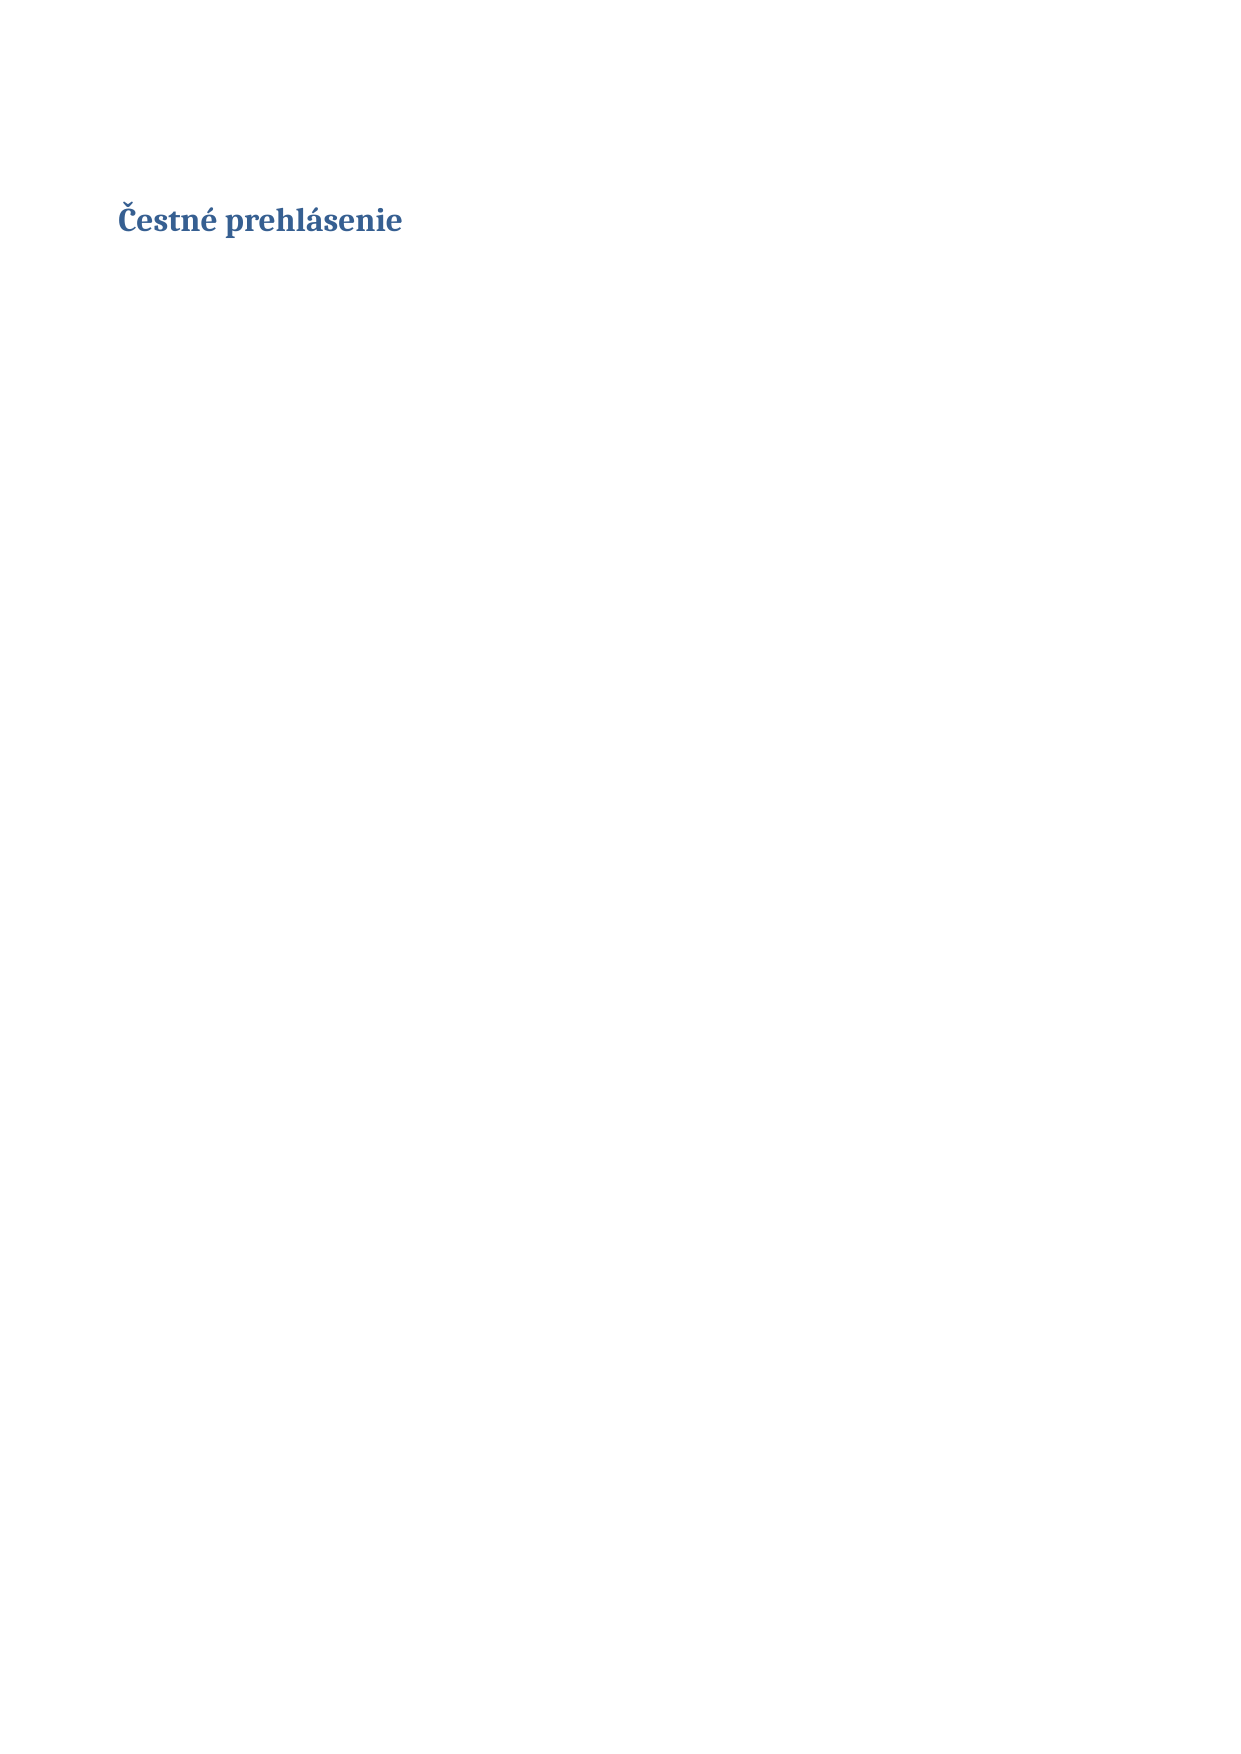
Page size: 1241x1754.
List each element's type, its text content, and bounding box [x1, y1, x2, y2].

text Čestné prehlásenie [118, 201, 1122, 240]
